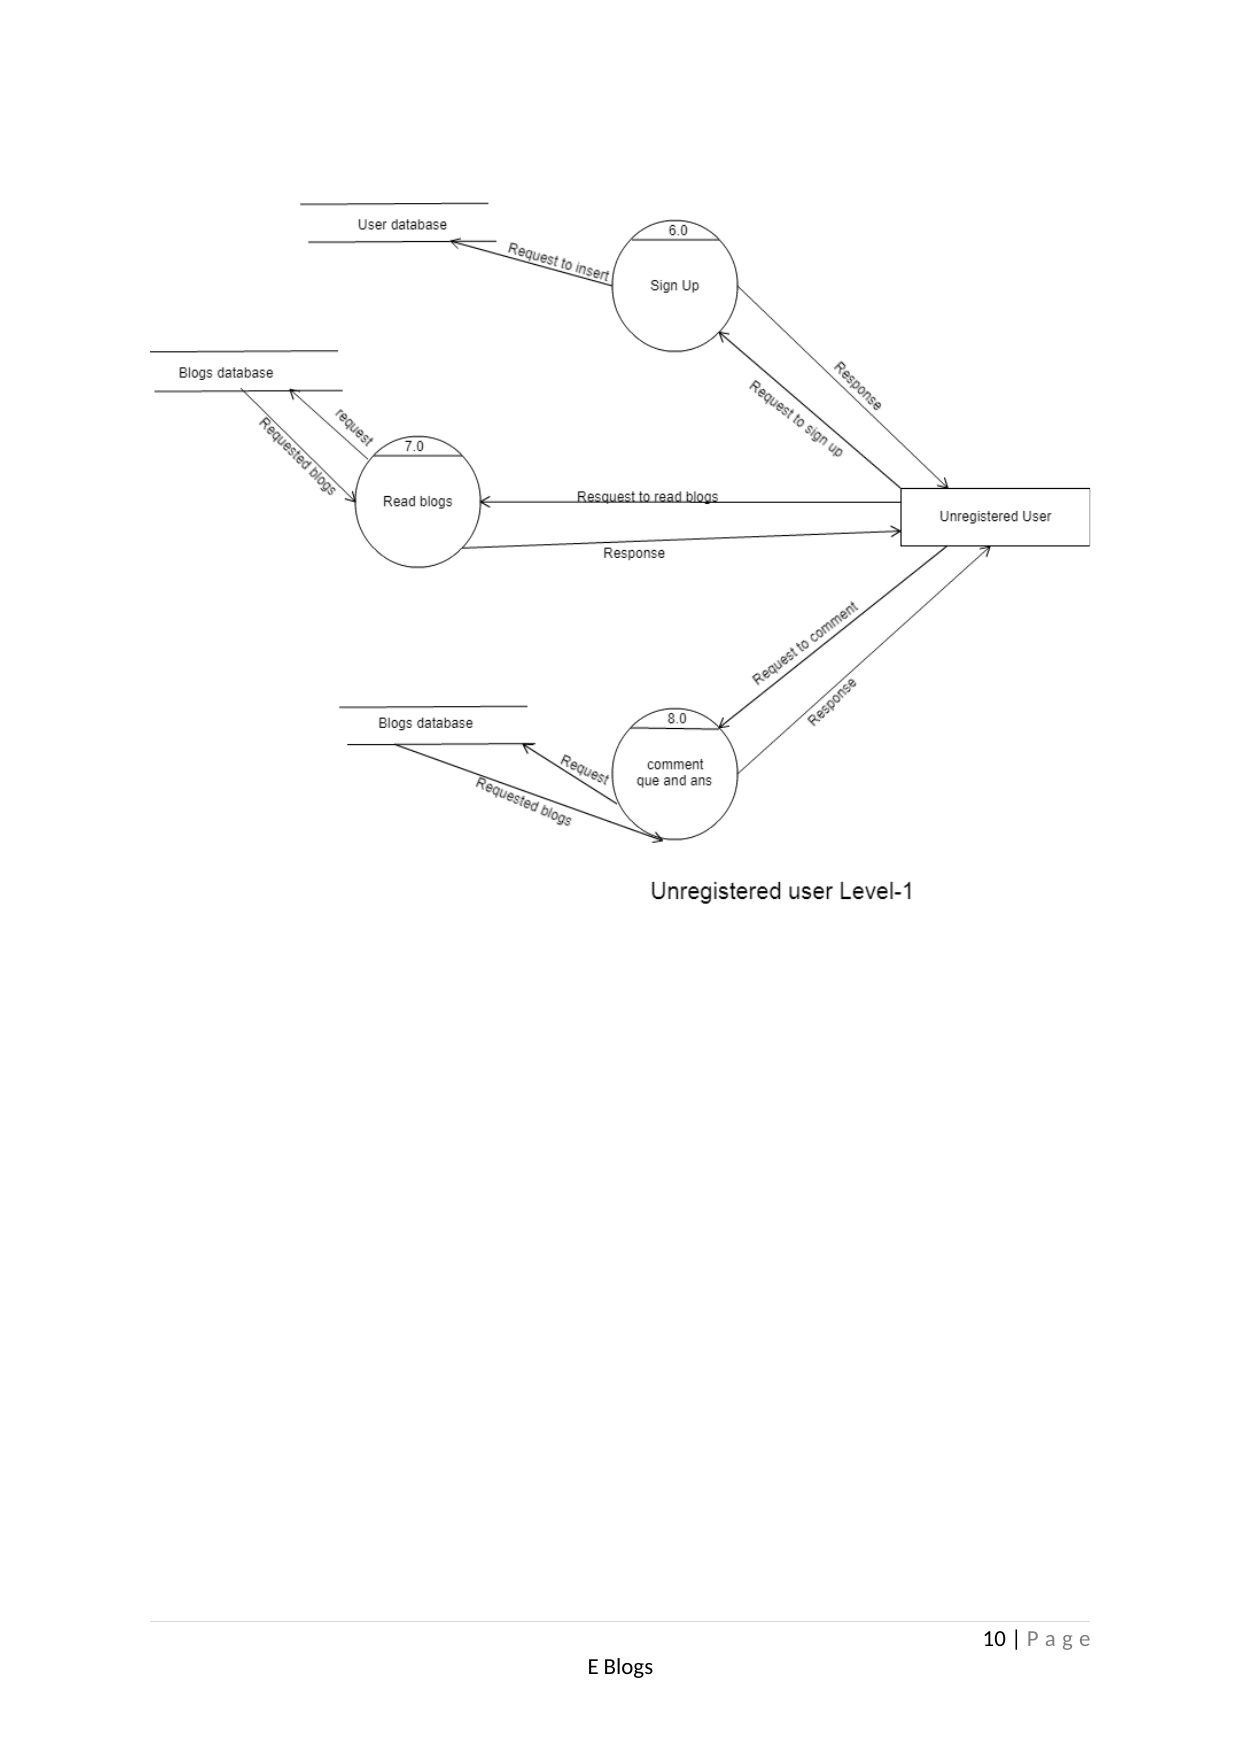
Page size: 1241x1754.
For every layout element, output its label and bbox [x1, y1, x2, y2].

picture [150, 202, 1091, 929]
